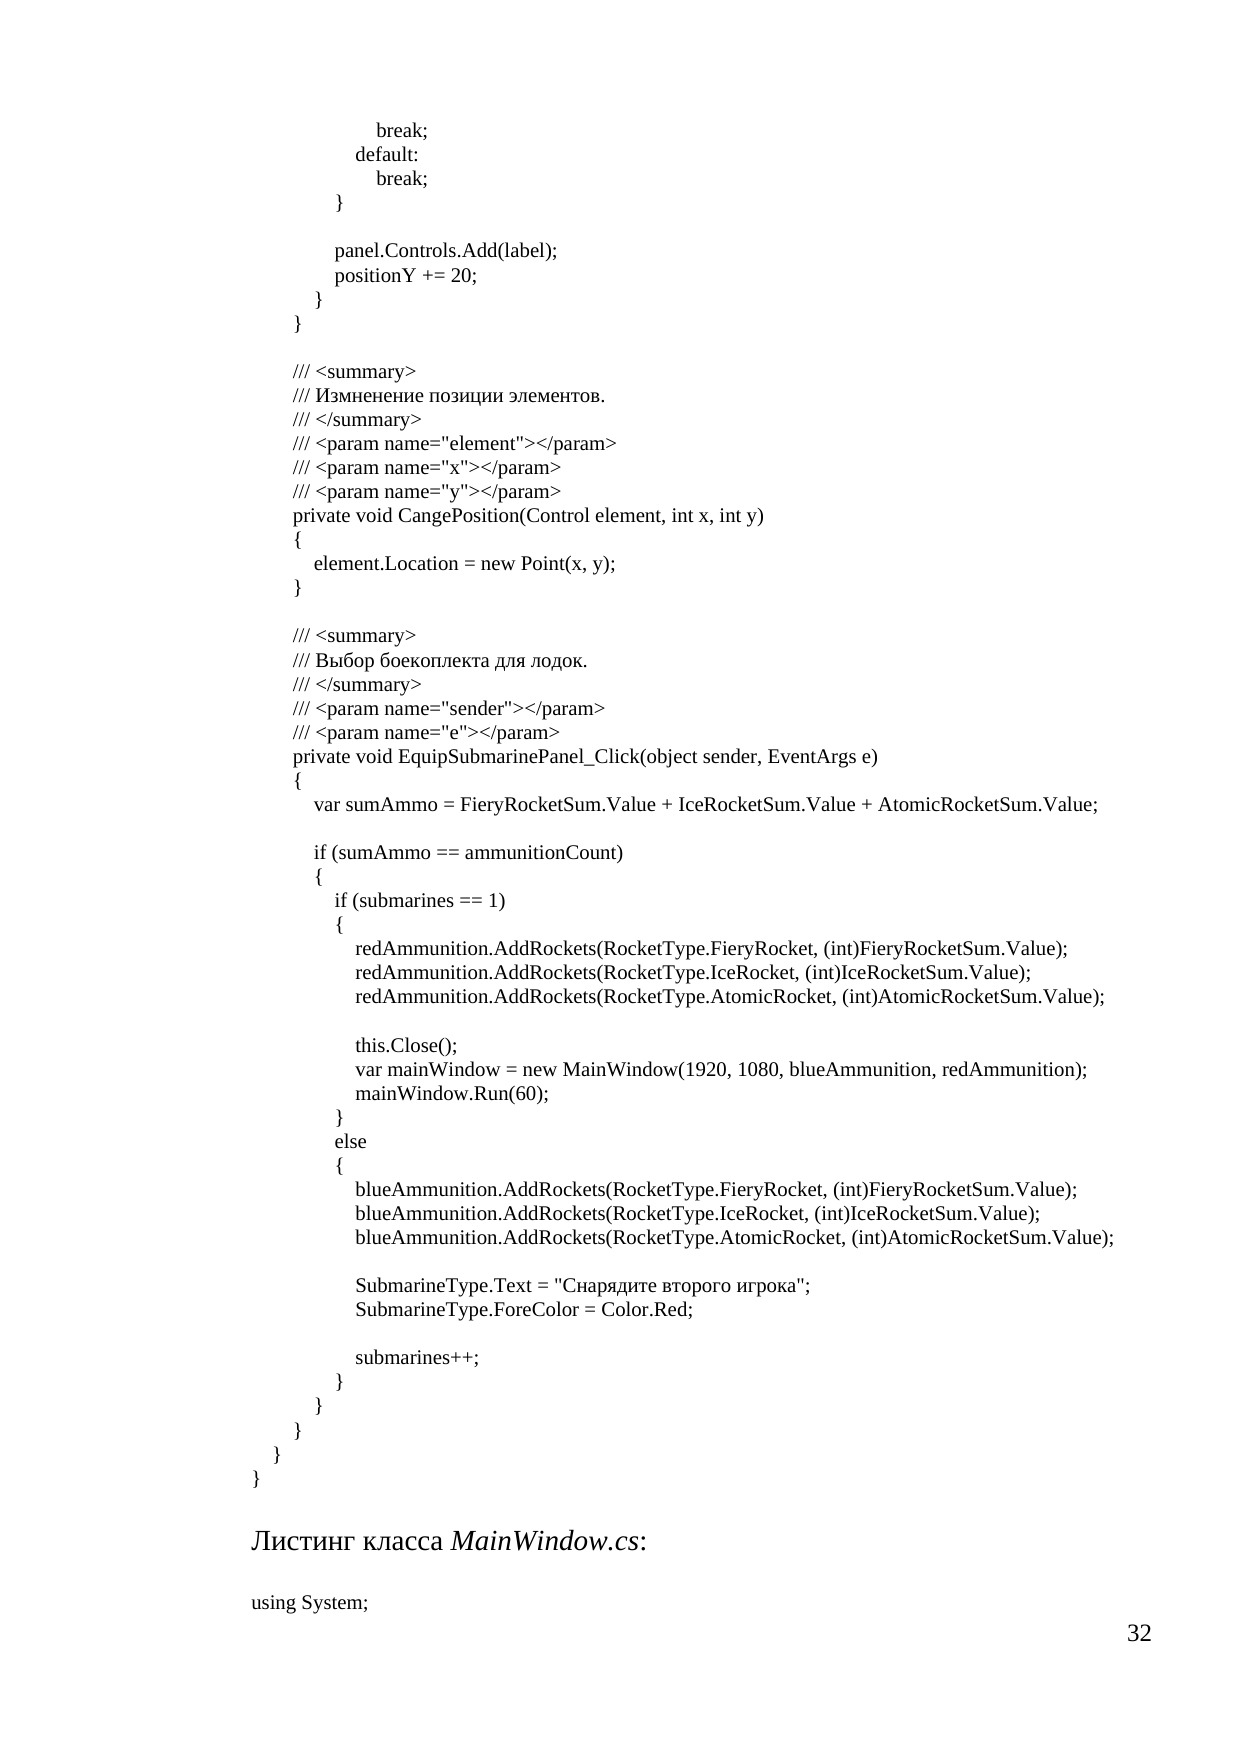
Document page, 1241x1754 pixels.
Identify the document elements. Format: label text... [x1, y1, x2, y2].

text } [177, 1369, 1152, 1393]
text } [177, 575, 1152, 599]
text { [177, 768, 1152, 792]
text /// <summary> [177, 623, 1152, 647]
text /// </summary> [177, 407, 1152, 431]
text blueAmmunition.AddRockets(RocketType.FieryRocket, (int)FieryRocketSum.Value); [177, 1177, 1152, 1201]
text /// Измненение позиции элементов. [177, 383, 1152, 407]
text } [177, 190, 1152, 214]
text /// <param name="x"></param> [177, 455, 1152, 479]
text element.Location = new Point(x, y); [177, 551, 1152, 575]
text blueAmmunition.AddRockets(RocketType.IceRocket, (int)IceRocketSum.Value); [177, 1201, 1152, 1225]
text redAmmunition.AddRockets(RocketType.FieryRocket, (int)FieryRocketSum.Value); [177, 936, 1152, 960]
text SubmarineType.Text = "Снарядите второго игрока"; [177, 1273, 1152, 1297]
text var sumAmmo = FieryRocketSum.Value + IceRocketSum.Value + AtomicRocketSum.Value; [177, 792, 1152, 816]
text if (submarines == 1) [177, 888, 1152, 912]
text } [177, 287, 1152, 311]
text { [177, 912, 1152, 936]
text { [177, 1153, 1152, 1177]
text panel.Controls.Add(label); [177, 238, 1152, 262]
text /// Выбор боекоплекта для лодок. [177, 647, 1152, 672]
text submarines++; [177, 1345, 1152, 1369]
text } [177, 1417, 1152, 1442]
text } [177, 1105, 1152, 1129]
text { [177, 864, 1152, 888]
text private void EquipSubmarinePanel_Click(object sender, EventArgs e) [177, 744, 1152, 768]
text this.Close(); [177, 1032, 1152, 1057]
text } [177, 311, 1152, 335]
text /// <summary> [177, 359, 1152, 383]
text } [177, 1442, 1152, 1466]
text } [177, 1466, 1152, 1490]
text /// <param name="e"></param> [177, 720, 1152, 744]
text /// </summary> [177, 672, 1152, 696]
text /// <param name="y"></param> [177, 479, 1152, 503]
text Листинг класса MainWindow.cs: [177, 1523, 1152, 1557]
text /// <param name="sender"></param> [177, 696, 1152, 720]
text var mainWindow = new MainWindow(1920, 1080, blueAmmunition, redAmmunition); [177, 1057, 1152, 1081]
text redAmmunition.AddRockets(RocketType.IceRocket, (int)IceRocketSum.Value); [177, 960, 1152, 984]
text using System; [177, 1590, 1152, 1614]
text blueAmmunition.AddRockets(RocketType.AtomicRocket, (int)AtomicRocketSum.Value); [177, 1225, 1152, 1249]
text redAmmunition.AddRockets(RocketType.AtomicRocket, (int)AtomicRocketSum.Value); [177, 984, 1152, 1008]
text default: [177, 142, 1152, 166]
text mainWindow.Run(60); [177, 1081, 1152, 1105]
text SubmarineType.ForeColor = Color.Red; [177, 1297, 1152, 1321]
text } [177, 1393, 1152, 1417]
text positionY += 20; [177, 262, 1152, 287]
text /// <param name="element"></param> [177, 431, 1152, 455]
text if (sumAmmo == ammunitionCount) [177, 840, 1152, 864]
text break; [177, 166, 1152, 190]
text else [177, 1129, 1152, 1153]
text break; [177, 118, 1152, 142]
text private void CangePosition(Control element, int x, int y) [177, 503, 1152, 527]
text { [177, 527, 1152, 551]
